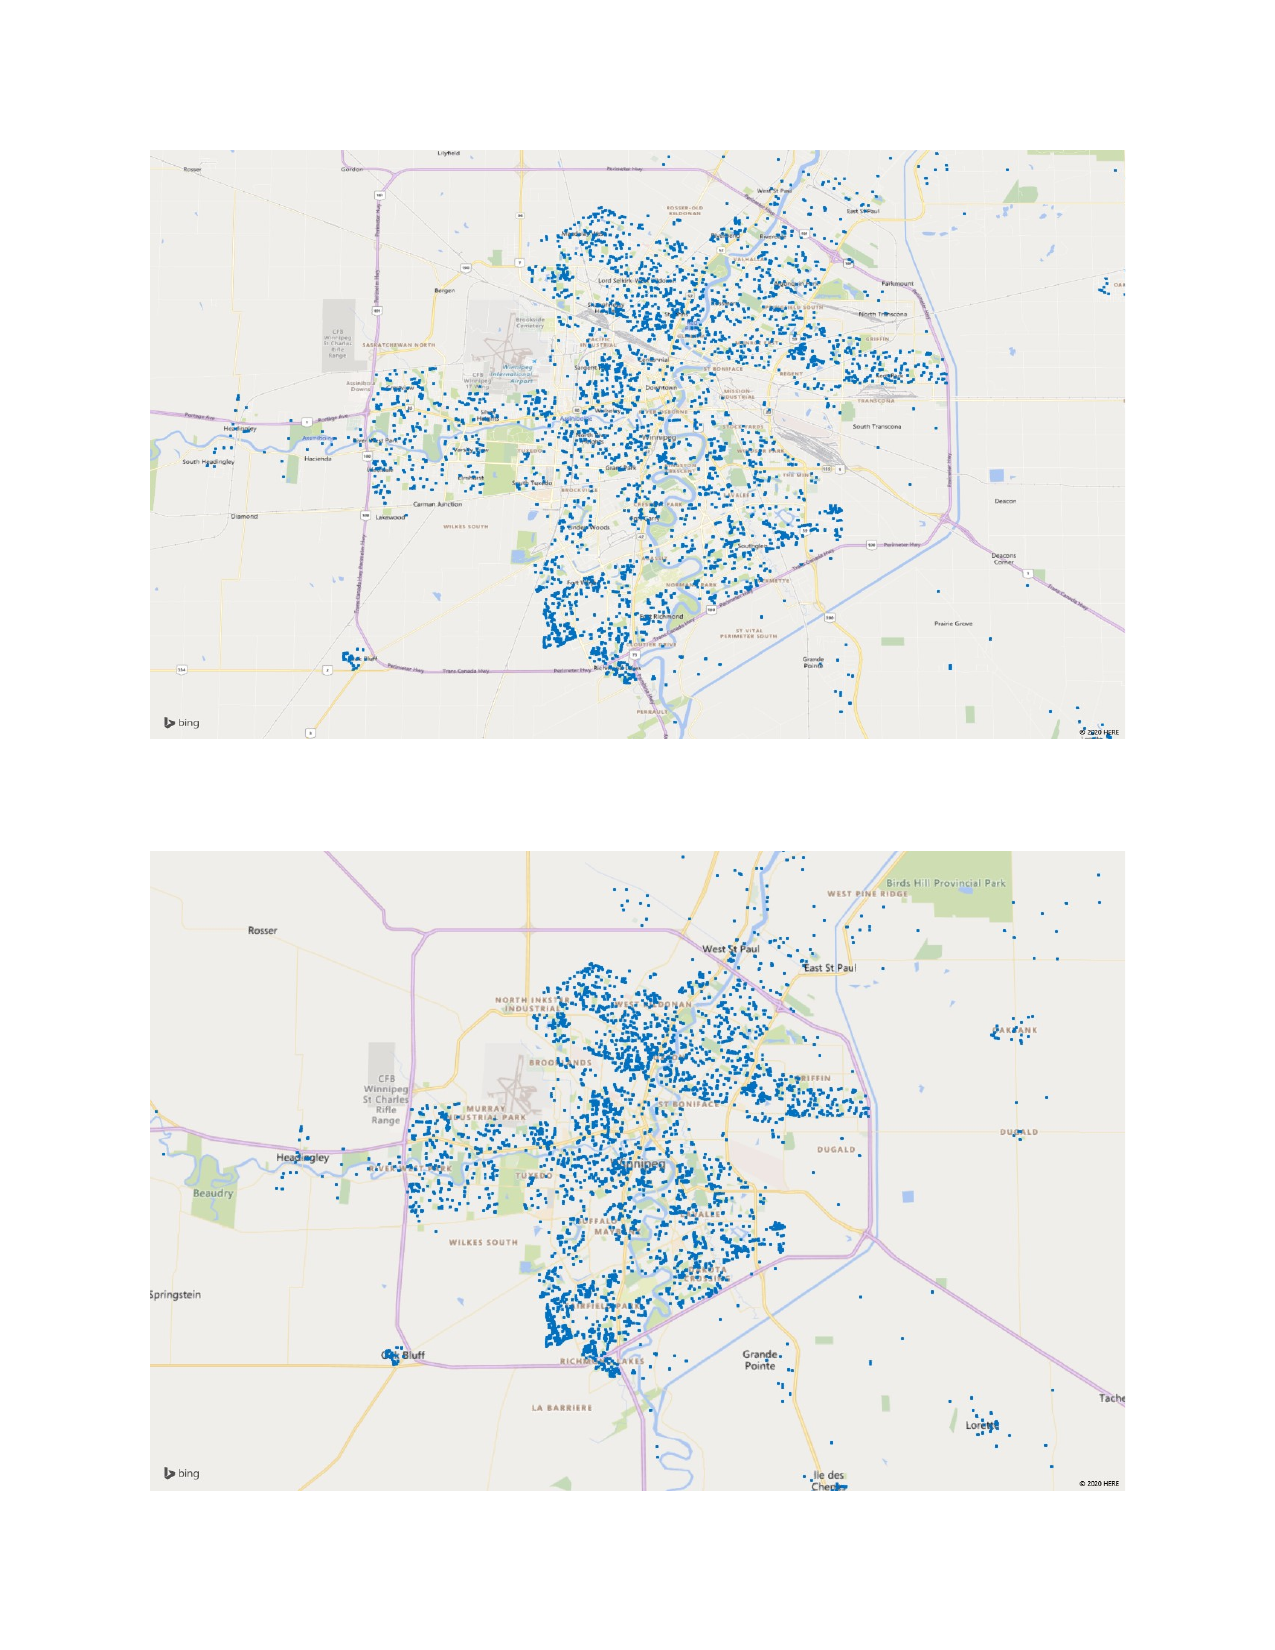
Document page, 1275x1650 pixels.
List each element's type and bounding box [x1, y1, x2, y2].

picture [150, 150, 1125, 739]
picture [150, 851, 1125, 1491]
